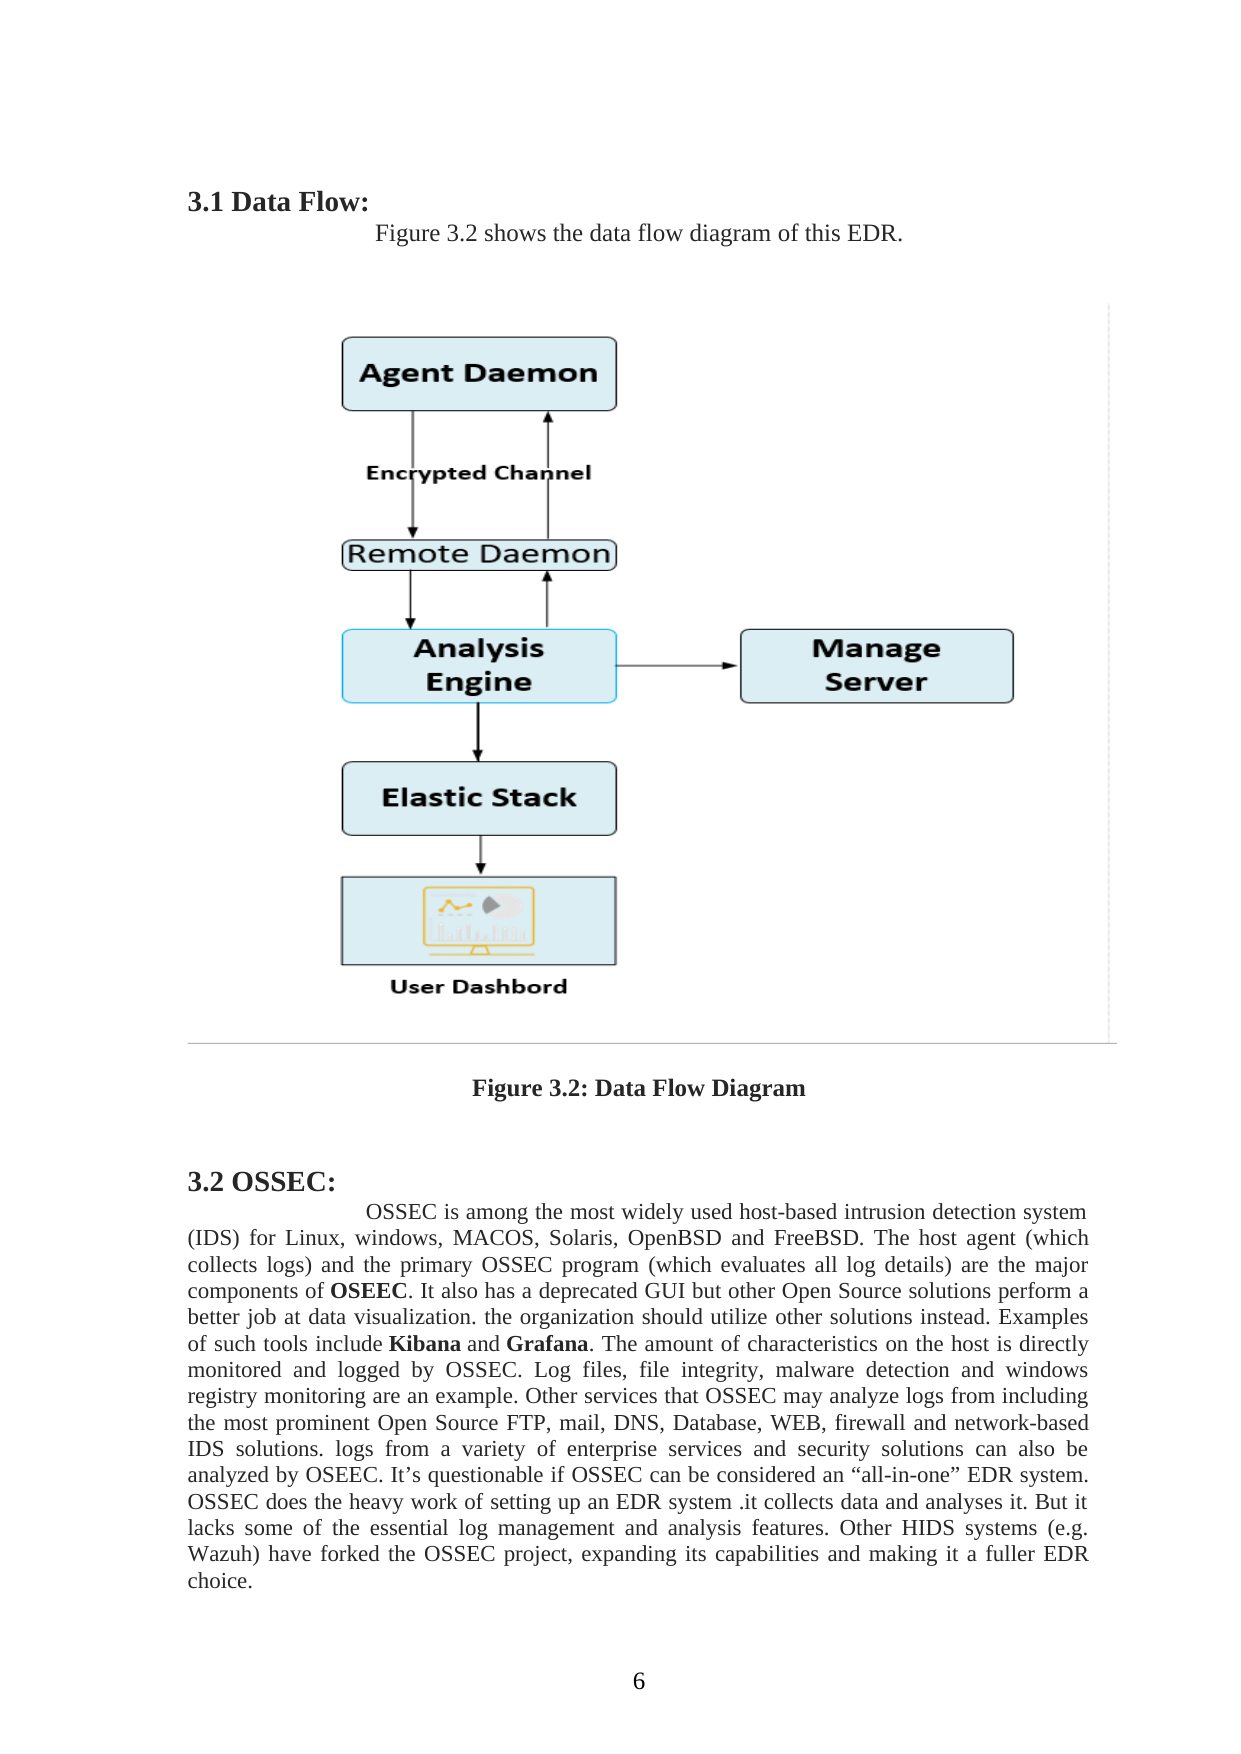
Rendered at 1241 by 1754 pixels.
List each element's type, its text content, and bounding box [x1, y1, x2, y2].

text Figure 3.2 shows the data flow diagram of this EDR. [187, 218, 1090, 246]
text 3.2 OSSEC: [187, 1164, 1090, 1198]
picture [187, 303, 1117, 1045]
text Figure 3.2: Data Flow Diagram [187, 1073, 1090, 1102]
text OSSEC is among the most widely used host-based intrusion detection system (IDS) for Linux, windows, MACOS, Solaris, OpenBSD and FreeBSD. The host agent (which collects logs) and the primary OSSEC program (which evaluates all log details) are the major components of OSEEC. It also has a deprecated GUI but other Open Source solutions perform a better job at data visualization. the organization should utilize other solutions instead. Examples of such tools include Kibana and Grafana. The amount of characteristics on the host is directly monitored and logged by OSSEC. Log files, file integrity, malware detection and windows registry monitoring are an example. Other services that OSSEC may analyze logs from including the most prominent Open Source FTP, mail, DNS, Database, WEB, firewall and network-based IDS solutions. logs from a variety of enterprise services and security solutions can also be analyzed by OSEEC. It’s questionable if OSSEC can be considered an “all-in-one” EDR system. OSSEC does the heavy work of setting up an EDR system .it collects data and analyses it. But it lacks some of the essential log management and analysis features. Other HIDS systems (e.g. Wazuh) have forked the OSSEC project, expanding its capabilities and making it a fuller EDR choice. [187, 1198, 1090, 1593]
text 3.1 Data Flow: [187, 184, 1090, 218]
